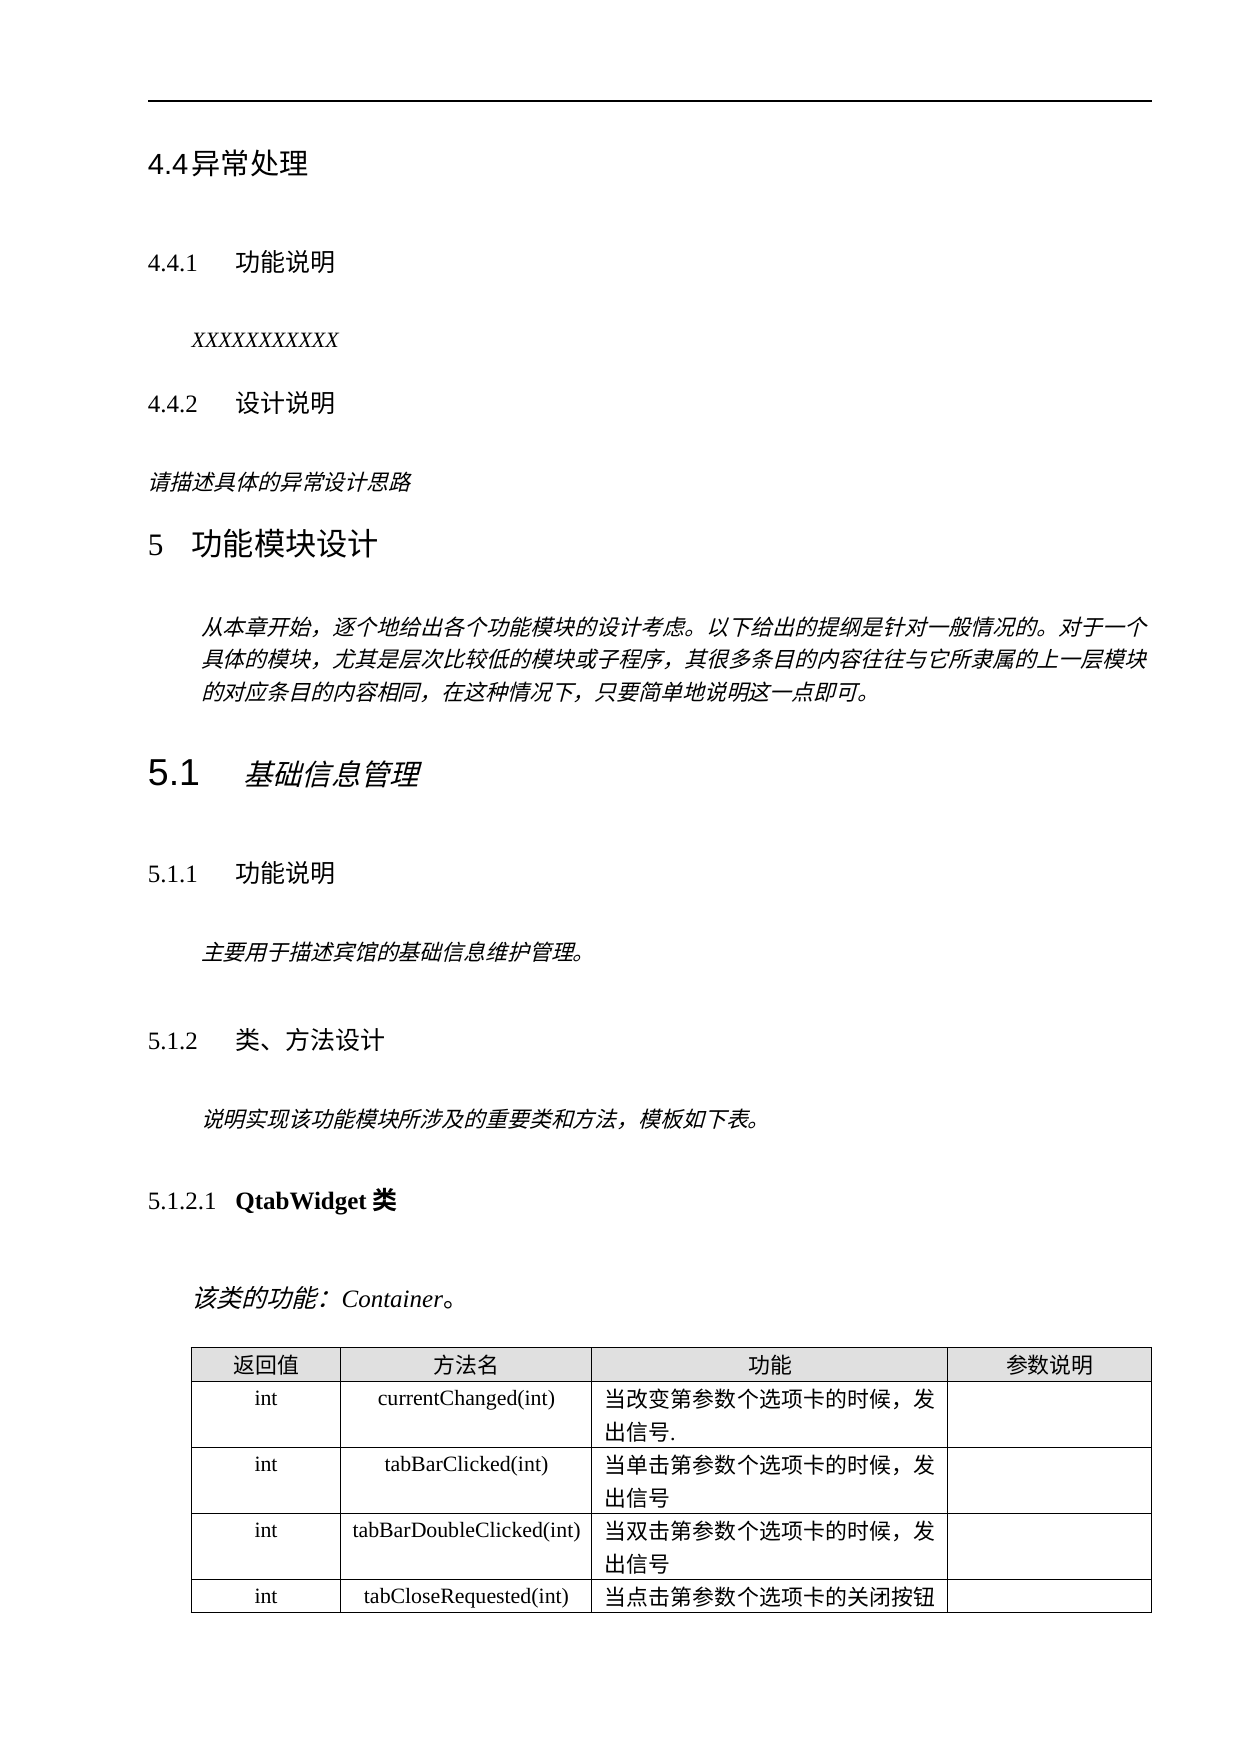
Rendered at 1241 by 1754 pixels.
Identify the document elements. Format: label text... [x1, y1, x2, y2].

table_cell [948, 1382, 1151, 1447]
subtitle 类、方法设计 [148, 1006, 1152, 1071]
text 从本章开始，逐个地给出各个功能模块的设计考虑。以下给出的提纲是针对一般情况的。对于一个具体的模块，尤其是层次比较低的模块或子程序，其很多条目的内容往往与它所隶属的上一层模块的对应条目的内容相同，在这种情况下，只要简单地说明这一点即可。 [201, 609, 1152, 707]
table_cell [948, 1514, 1151, 1579]
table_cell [341, 1580, 591, 1612]
subtitle 设计说明 [148, 369, 1152, 434]
table_cell currentChanged(int) [341, 1382, 591, 1447]
table_cell int [192, 1514, 340, 1579]
table_cell 当双击第参数个选项卡的时候，发出信号 [592, 1514, 947, 1579]
subtitle 异常处理 [148, 129, 1152, 194]
table_header 方法名 [341, 1348, 591, 1381]
subtitle 功能模块设计 [148, 509, 1152, 574]
table_cell [948, 1580, 1151, 1612]
subtitle 功能说明 [148, 839, 1152, 904]
text 说明实现该功能模块所涉及的重要类和方法，模板如下表。 [201, 1101, 1152, 1134]
text 请描述具体的异常设计思路 [148, 464, 1152, 497]
table_header 参数说明 [948, 1348, 1151, 1381]
table_cell [948, 1448, 1151, 1513]
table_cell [592, 1580, 947, 1612]
table_cell int [192, 1382, 340, 1447]
table_cell 当单击第参数个选项卡的时候，发出信号 [592, 1448, 947, 1513]
subtitle QtabWidget类 该类的功能：Container。 [148, 1166, 1152, 1329]
text XXXXXXXXXXX [148, 324, 1152, 356]
table_cell int [192, 1448, 340, 1513]
table_cell tabBarDoubleClicked(int) [341, 1514, 591, 1579]
table_cell int [192, 1580, 340, 1612]
subtitle 功能说明 [148, 228, 1152, 293]
table_cell tabBarClicked(int) [341, 1448, 591, 1513]
table_header 返回值 [192, 1348, 340, 1381]
text 主要用于描述宾馆的基础信息维护管理。 [201, 934, 1152, 967]
table_header 功能 [592, 1348, 947, 1381]
table_cell 当改变第参数个选项卡的时候，发出信号. [592, 1382, 947, 1447]
subtitle 基础信息管理 [148, 739, 1152, 804]
